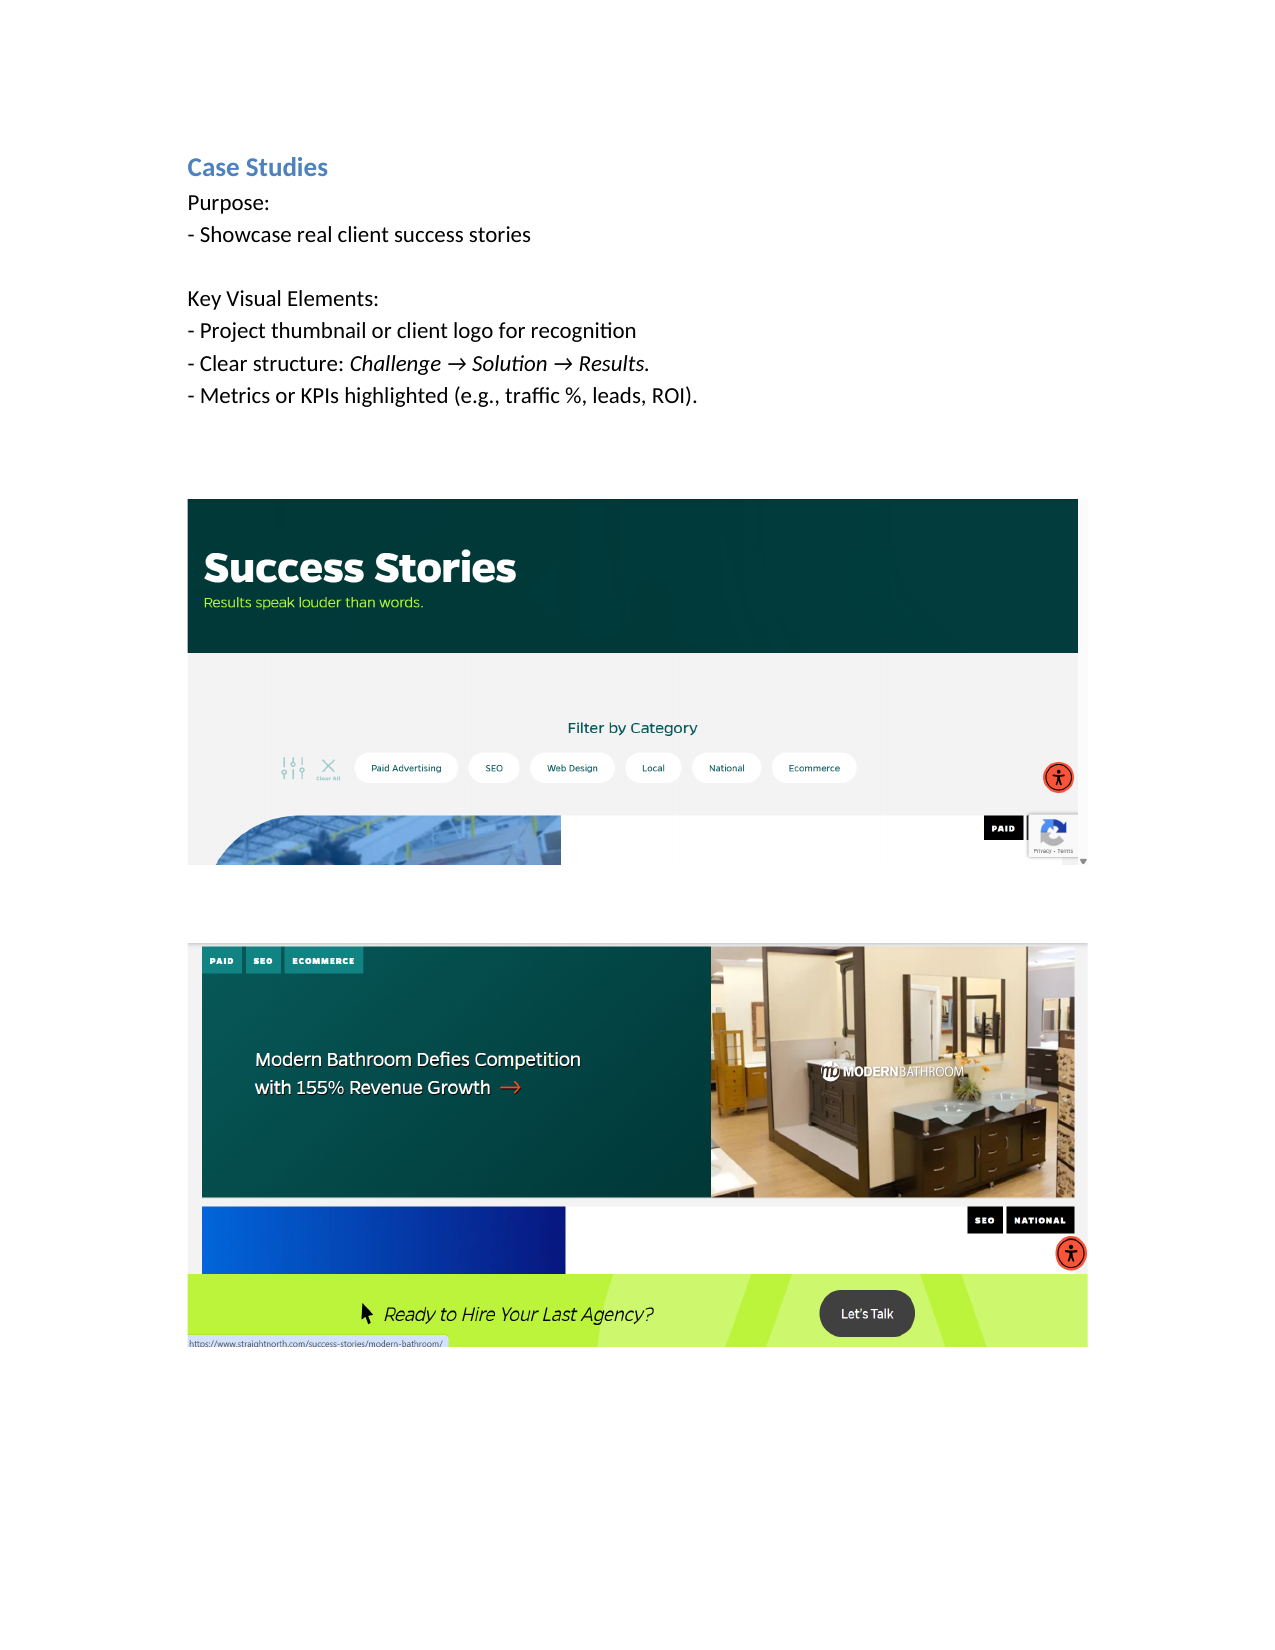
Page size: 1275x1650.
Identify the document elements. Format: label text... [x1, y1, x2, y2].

picture [187, 498, 1088, 865]
text Purpose: - Showcase real client success stories Key Visual Elements: - Project thumbnail or client logo for recognition - Clear structure: Challenge → Solution → Results. - Metrics or KPIs highlighted (e.g., traffic %, leads, ROI). [187, 188, 1087, 473]
picture [187, 942, 1088, 1347]
subtitle Case Studies [187, 150, 1087, 183]
